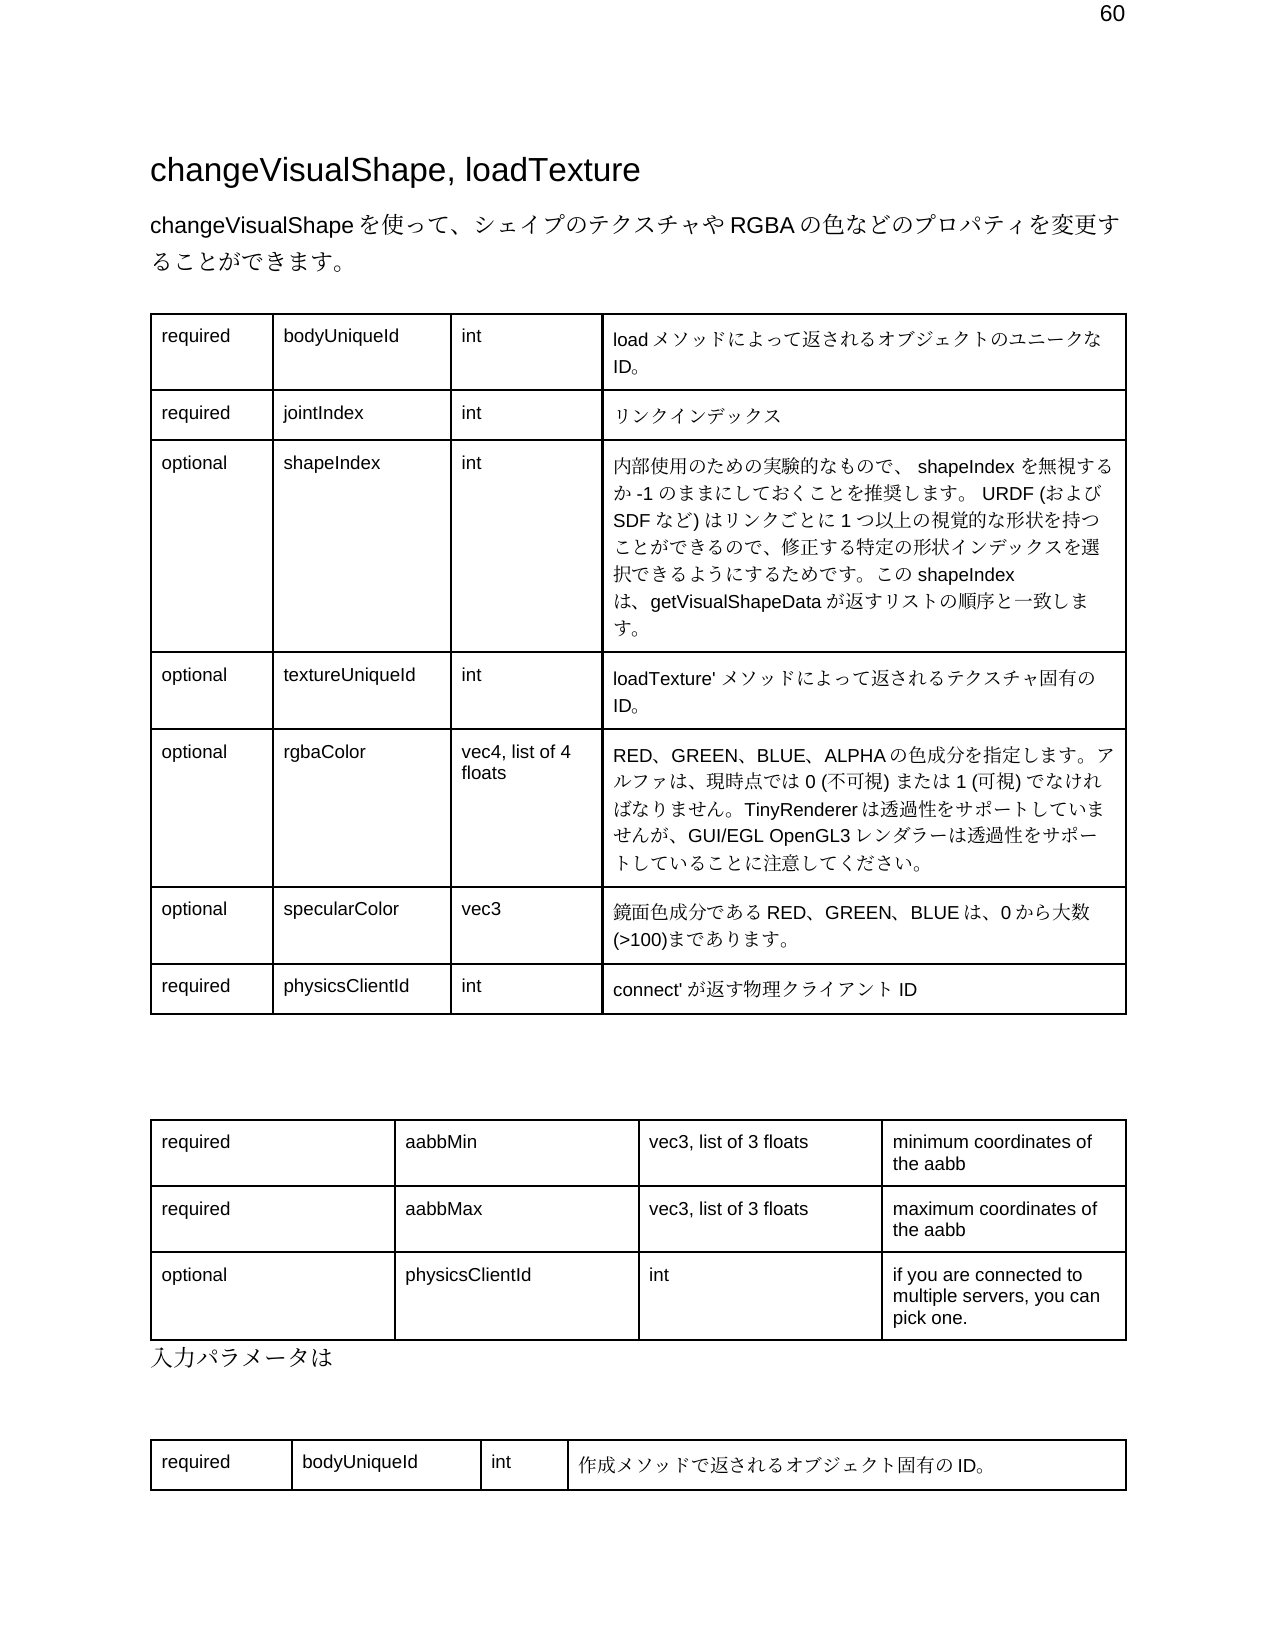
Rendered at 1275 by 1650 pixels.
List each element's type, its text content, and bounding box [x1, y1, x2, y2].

table_header aabbMin [396, 1121, 638, 1185]
text 入力パラメータは [150, 1341, 1125, 1373]
table_cell vec3, list of 3 floats [640, 1187, 881, 1251]
table_cell リンクインデックス [604, 391, 1125, 439]
table_cell required [152, 1187, 394, 1251]
table_cell optional [152, 441, 272, 651]
table_cell int [452, 653, 601, 728]
table_cell jointIndex [274, 391, 450, 439]
table_header required [152, 315, 272, 389]
table_cell vec4, list of 4 floats [452, 730, 601, 886]
table_cell optional [152, 888, 272, 963]
table_cell specularColor [274, 888, 450, 963]
table_cell int [452, 391, 601, 439]
table_header int [482, 1441, 567, 1489]
table_cell shapeIndex [274, 441, 450, 651]
table_header required [152, 1121, 394, 1185]
table_cell textureUniqueId [274, 653, 450, 728]
table_header 作成メソッドで返されるオブジェクト固有のID。 [569, 1441, 1125, 1489]
table_header required [152, 1441, 291, 1489]
table_header vec3, list of 3 floats [640, 1121, 881, 1185]
table_cell maximum coordinates of the aabb [883, 1187, 1125, 1251]
table_cell optional [152, 653, 272, 728]
table_cell 鏡面色成分であるRED、GREEN、BLUEは、0から大数(>100)まであります。 [604, 888, 1125, 963]
table_cell physicsClientId [396, 1253, 638, 1338]
table_cell loadTexture' メソッドによって返されるテクスチャ固有の ID。 [604, 653, 1125, 728]
table_header int [452, 315, 601, 389]
table_cell if you are connected to multiple servers, you can pick one. [883, 1253, 1125, 1338]
table_cell rgbaColor [274, 730, 450, 886]
table_header bodyUniqueId [274, 315, 450, 389]
table_cell vec3 [452, 888, 601, 963]
table_cell optional [152, 1253, 394, 1338]
table_header bodyUniqueId [293, 1441, 480, 1489]
table_cell required [152, 391, 272, 439]
table_header minimum coordinates of the aabb [883, 1121, 1125, 1185]
table_cell 内部使用のための実験的なもので、 shapeIndex を無視するか -1 のままにしておくことを推奨します。 URDF (および SDF など) はリンクごとに 1 つ以上の視覚的な形状を持つことができるので、修正する特定の形状インデックスを選択できるようにするためです。この shapeIndex は、getVisualShapeData が返すリストの順序と一致します。 [604, 441, 1125, 651]
text changeVisualShapeを使って、シェイプのテクスチャやRGBAの色などのプロパティを変更することができます。 [150, 207, 1125, 277]
table_cell int [640, 1253, 881, 1338]
table_cell RED、GREEN、BLUE、ALPHAの色成分を指定します。アルファは、現時点では 0 (不可視) または 1 (可視) でなければなりません。TinyRendererは透過性をサポートしていませんが、GUI/EGL OpenGL3レンダラーは透過性をサポートしていることに注意してください。 [604, 730, 1125, 886]
table_cell aabbMax [396, 1187, 638, 1251]
table_cell int [452, 441, 601, 651]
table_cell physicsClientId [274, 965, 450, 1012]
table_cell connect' が返す物理クライアント ID [604, 965, 1125, 1012]
table_header loadメソッドによって返されるオブジェクトのユニークなID。 [604, 315, 1125, 389]
table_cell int [452, 965, 601, 1012]
table_cell required [152, 965, 272, 1012]
table_cell optional [152, 730, 272, 886]
subtitle changeVisualShape, loadTexture [150, 150, 1125, 188]
